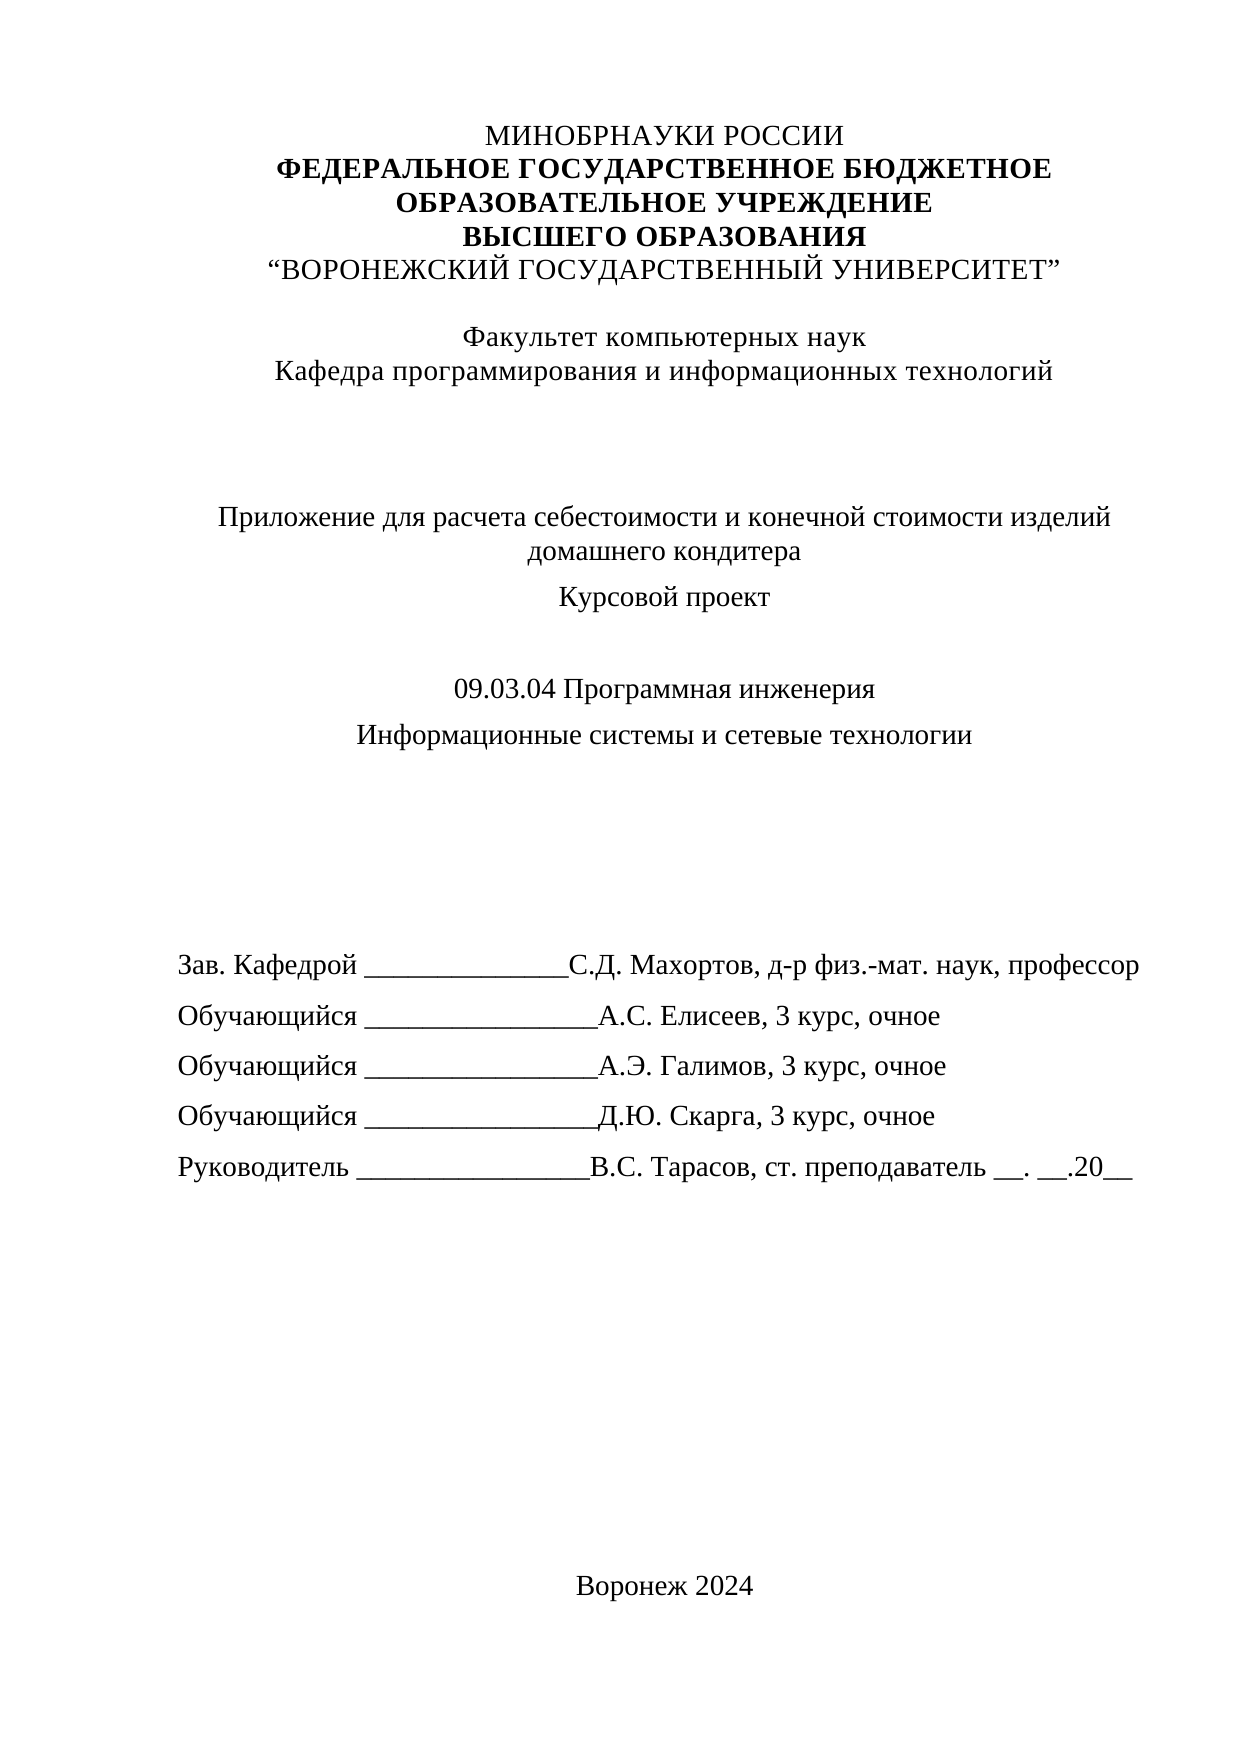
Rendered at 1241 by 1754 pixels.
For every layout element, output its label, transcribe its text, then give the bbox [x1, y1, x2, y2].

text “ВОРОНЕЖСКИЙ ГОСУДАРСТВЕННЫЙ УНИВЕРСИТЕТ” [177, 252, 1152, 286]
text МИНОБРНАУКИ РОССИИ [177, 118, 1152, 152]
text ВЫСШЕГО ОБРАЗОВАНИЯ [177, 219, 1152, 252]
text Кафедра программирования и информационных технологий [177, 353, 1152, 386]
text Приложение для расчета себестоимости и конечной стоимости изделий домашнего кондитера [177, 499, 1152, 567]
text Руководитель ________________В.С. Тарасов, ст. преподаватель __. __.20__ [177, 1149, 1152, 1182]
text Факультет компьютерных наук [177, 319, 1152, 353]
text Обучающийся ________________А.С. Елисеев, 3 курс, очное [177, 998, 1152, 1031]
text ФЕДЕРАЛЬНОЕ ГОСУДАРСТВЕННОЕ БЮДЖЕТНОЕ ОБРАЗОВАТЕЛЬНОЕ УЧРЕЖДЕНИЕ [177, 152, 1152, 219]
text Обучающийся ________________А.Э. Галимов, 3 курс, очное [177, 1048, 1152, 1082]
text Курсовой проект [177, 579, 1152, 613]
text Информационные системы и сетевые технологии [177, 717, 1152, 751]
text Воронеж 2024 [177, 1568, 1152, 1601]
text Обучающийся ________________Д.Ю. Скарга, 3 курс, очное [177, 1098, 1152, 1132]
text 09.03.04 Программная инженерия [177, 671, 1152, 705]
text Зав. Кафедрой ______________С.Д. Махортов, д-р физ.-мат. наук, профессор [177, 947, 1152, 981]
